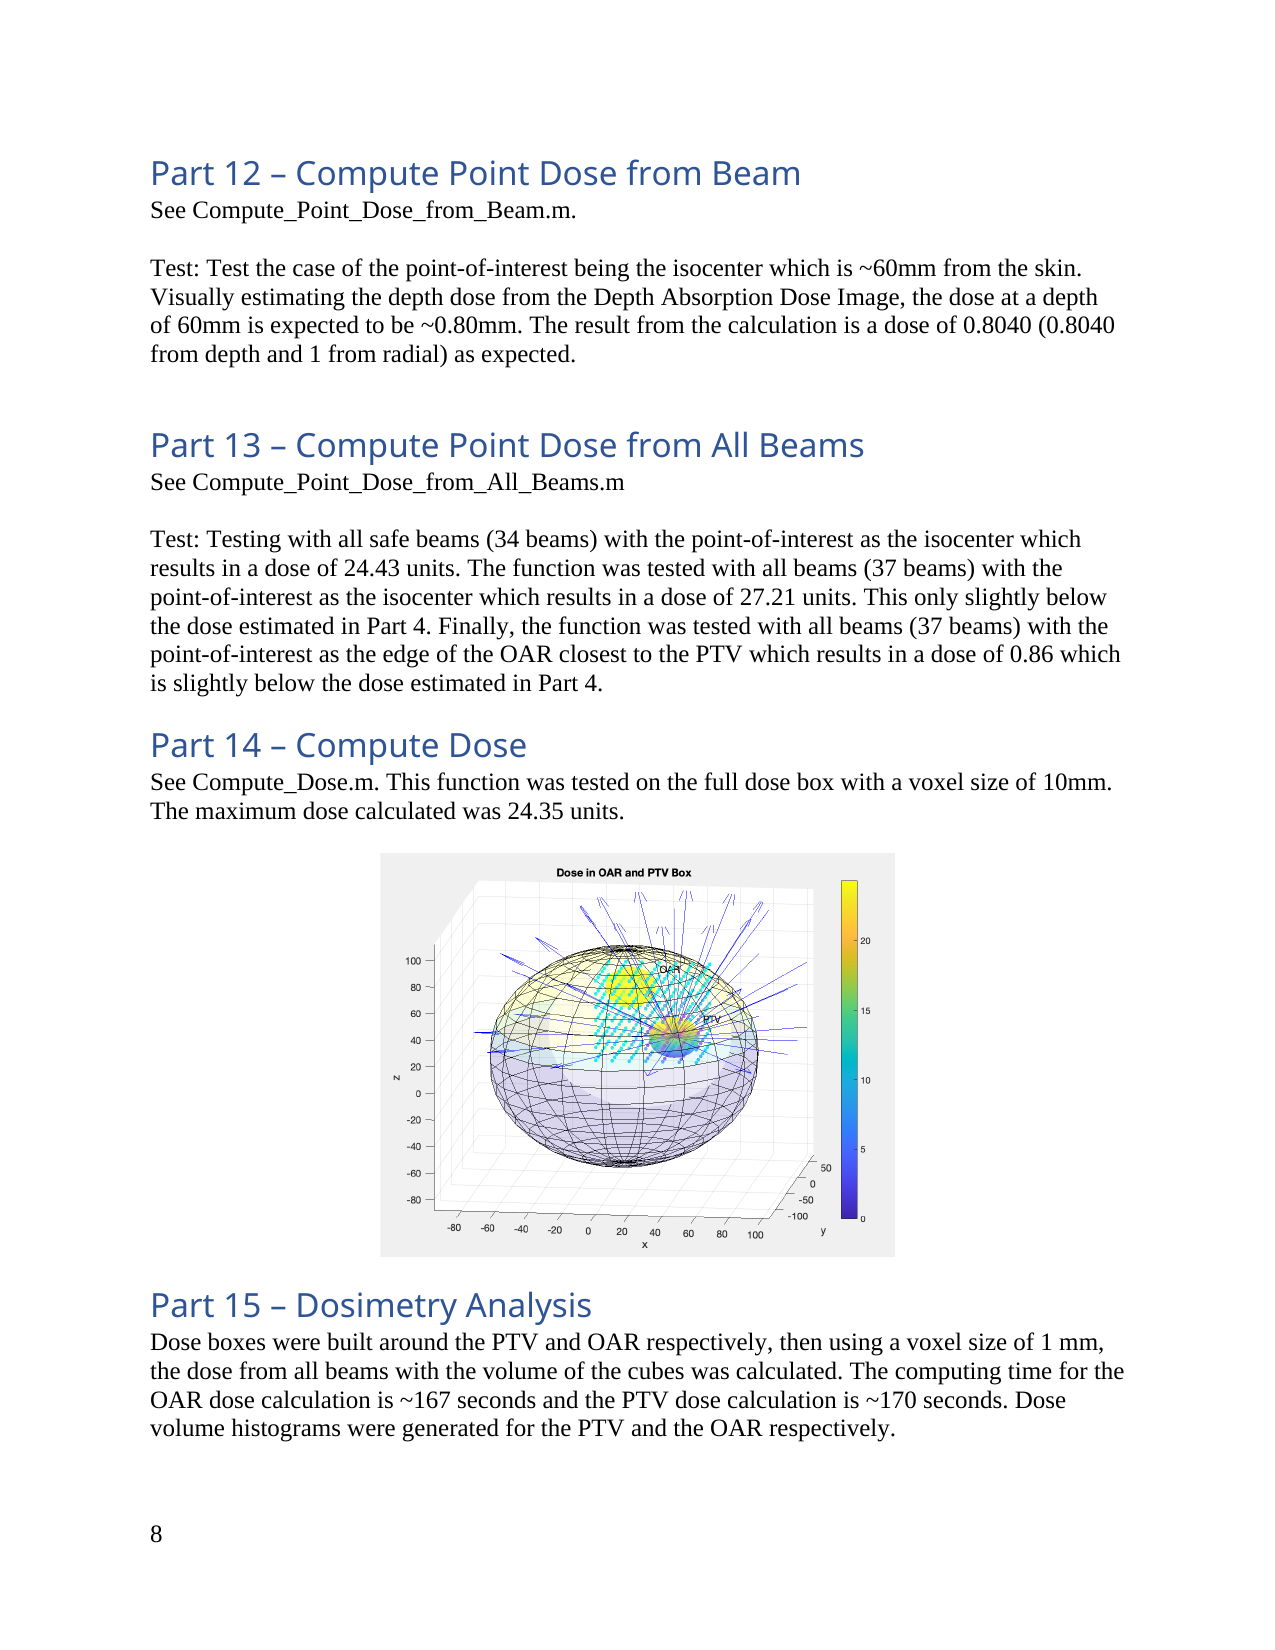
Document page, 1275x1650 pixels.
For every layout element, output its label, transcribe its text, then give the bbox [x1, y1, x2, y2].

picture [380, 853, 895, 1257]
subtitle Part 15 – Dosimetry Analysis [150, 1282, 1125, 1327]
text Test: Test the case of the point-of-interest being the isocenter which is ~60mm from the skin. Visually estimating the depth dose from the Depth Absorption Dose Image, the dose at a depth of 60mm is expected to be ~0.80mm. The result from the calculation is a dose of 0.8040 (0.8040 from depth and 1 from radial) as expected. [150, 253, 1125, 368]
text Dose boxes were built around the PTV and OAR respectively, then using a voxel size of 1 mm, the dose from all beams with the volume of the cubes was calculated. The computing time for the OAR dose calculation is ~167 seconds and the PTV dose calculation is ~170 seconds. Dose volume histograms were generated for the PTV and the OAR respectively. [150, 1327, 1125, 1442]
subtitle Part 14 – Compute Dose [150, 722, 1125, 767]
text Test: Testing with all safe beams (34 beams) with the point-of-interest as the isocenter which results in a dose of 24.43 units. The function was tested with all beams (37 beams) with the point-of-interest as the isocenter which results in a dose of 27.21 units. This only slightly below the dose estimated in Part 4. Finally, the function was tested with all beams (37 beams) with the point-of-interest as the edge of the OAR closest to the PTV which results in a dose of 0.86 which is slightly below the dose estimated in Part 4. [150, 524, 1125, 697]
subtitle Part 13 – Compute Point Dose from All Beams [150, 422, 1125, 467]
subtitle Part 12 – Compute Point Dose from Beam [150, 150, 1125, 195]
text See Compute_Point_Dose_from_All_Beams.m [150, 467, 1125, 496]
text See Compute_Point_Dose_from_Beam.m. [150, 195, 1125, 224]
text See Compute_Dose.m. This function was tested on the full dose box with a voxel size of 10mm. The maximum dose calculated was 24.35 units. [150, 767, 1125, 825]
